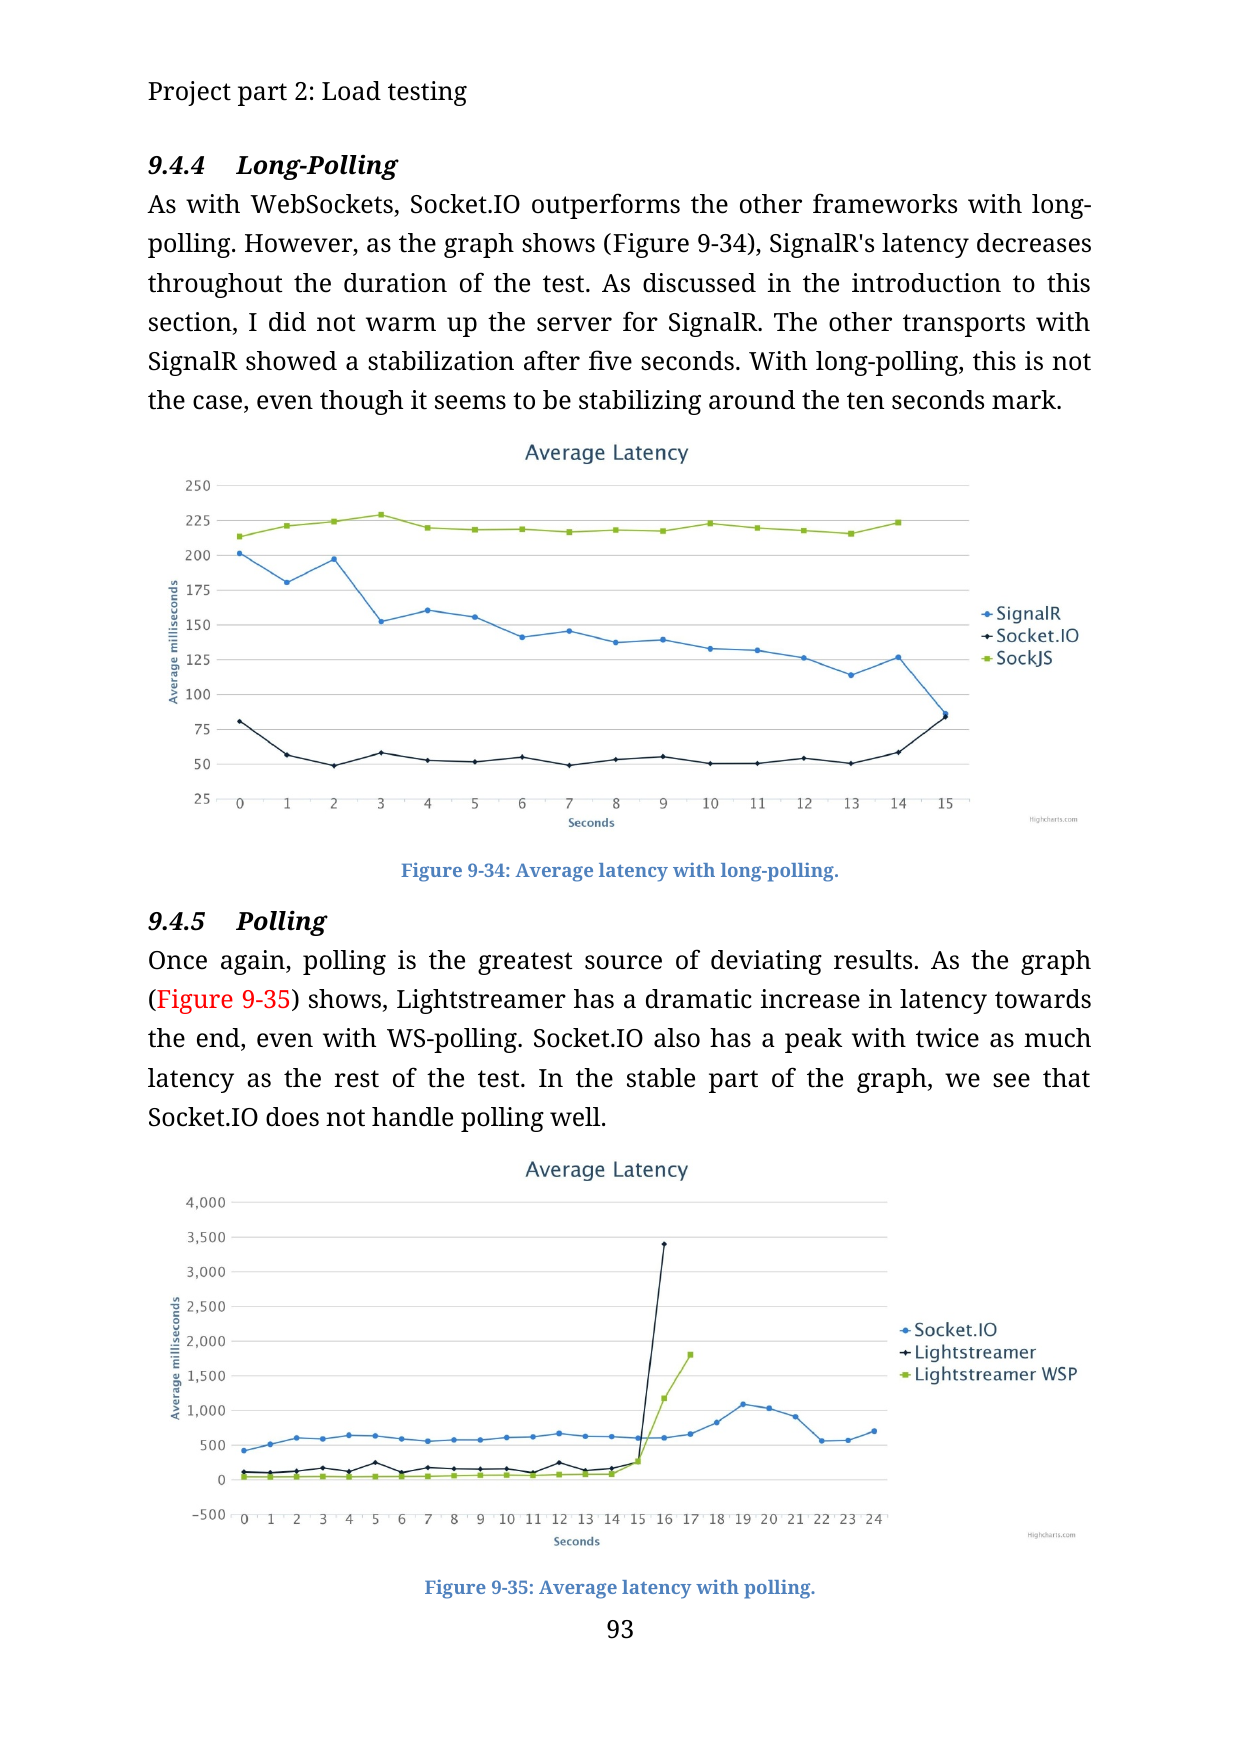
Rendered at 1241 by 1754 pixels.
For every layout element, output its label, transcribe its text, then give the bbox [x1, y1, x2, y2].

subtitle Polling [148, 904, 1092, 938]
picture [158, 1159, 1082, 1549]
subtitle Long-Polling [148, 148, 1092, 182]
picture [156, 442, 1084, 832]
